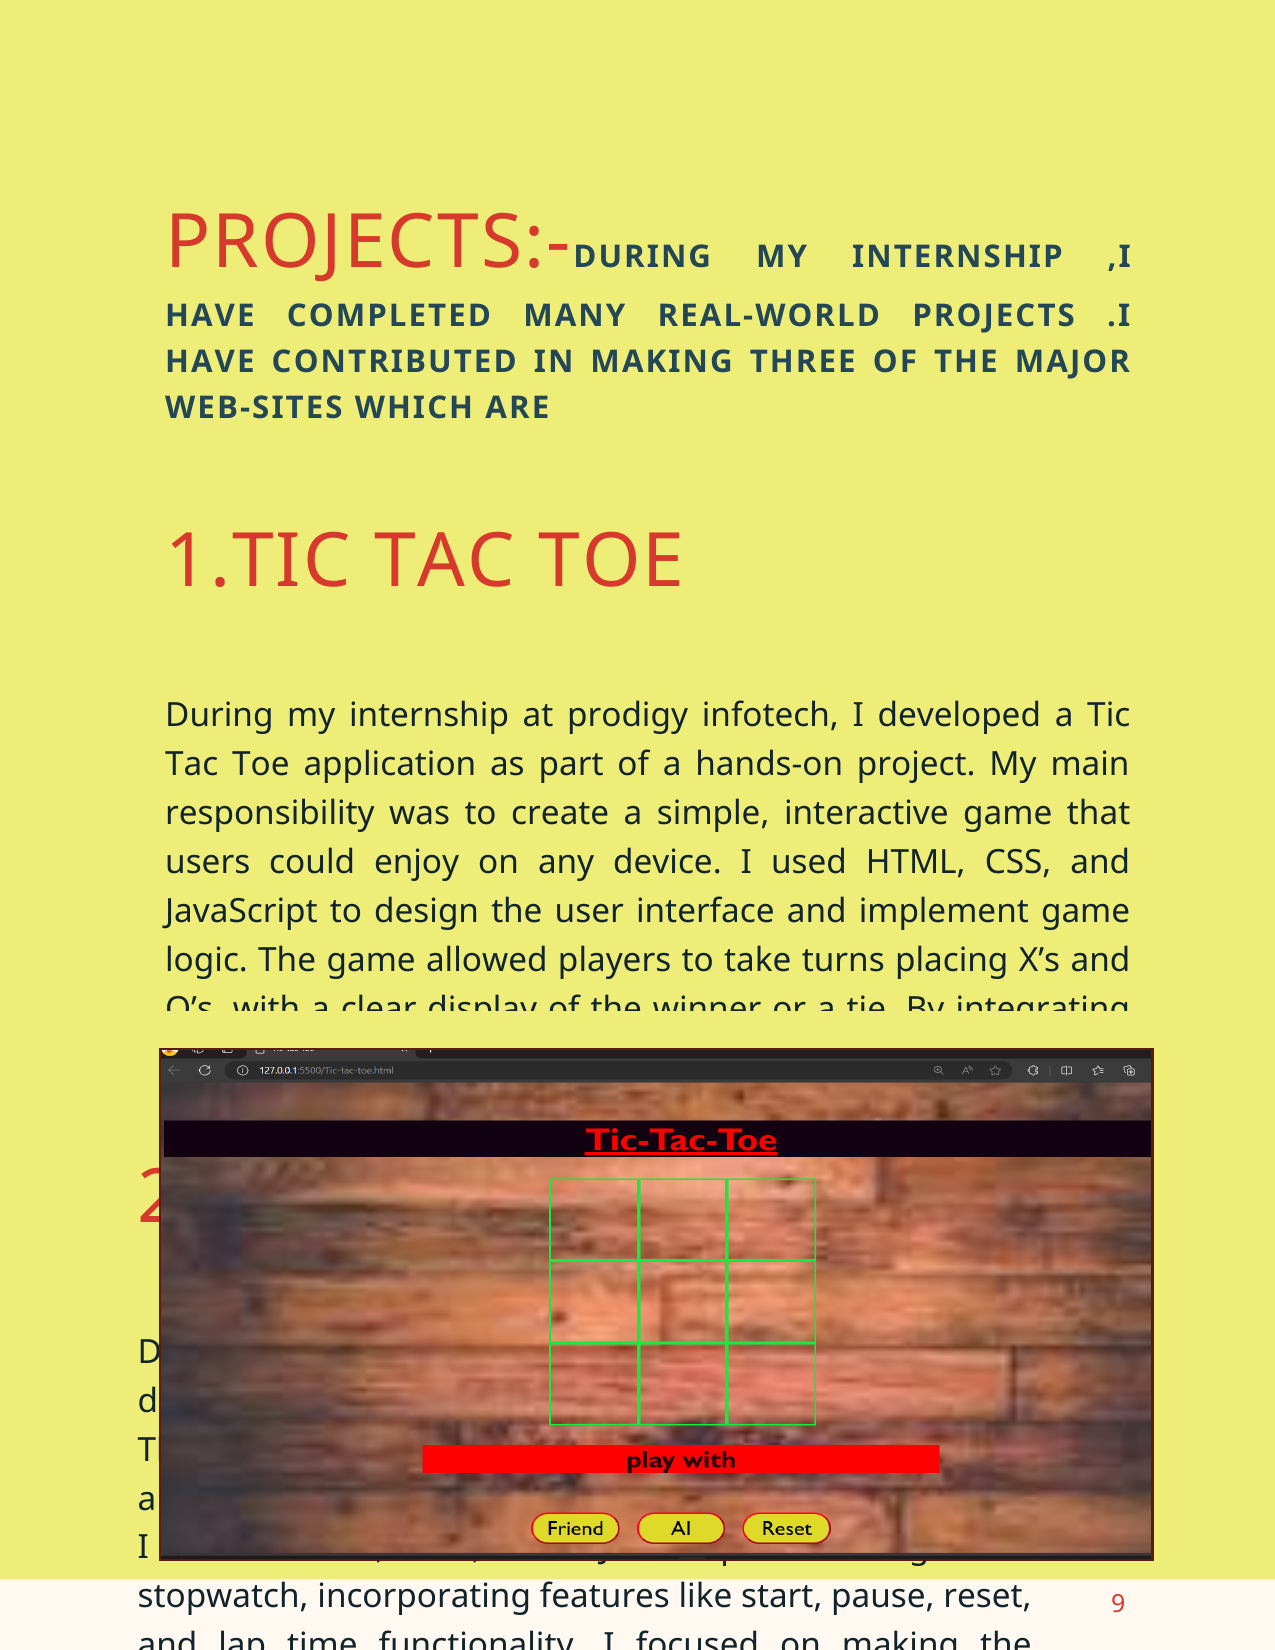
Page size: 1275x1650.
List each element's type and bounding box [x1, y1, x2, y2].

picture [161, 1050, 1151, 1559]
